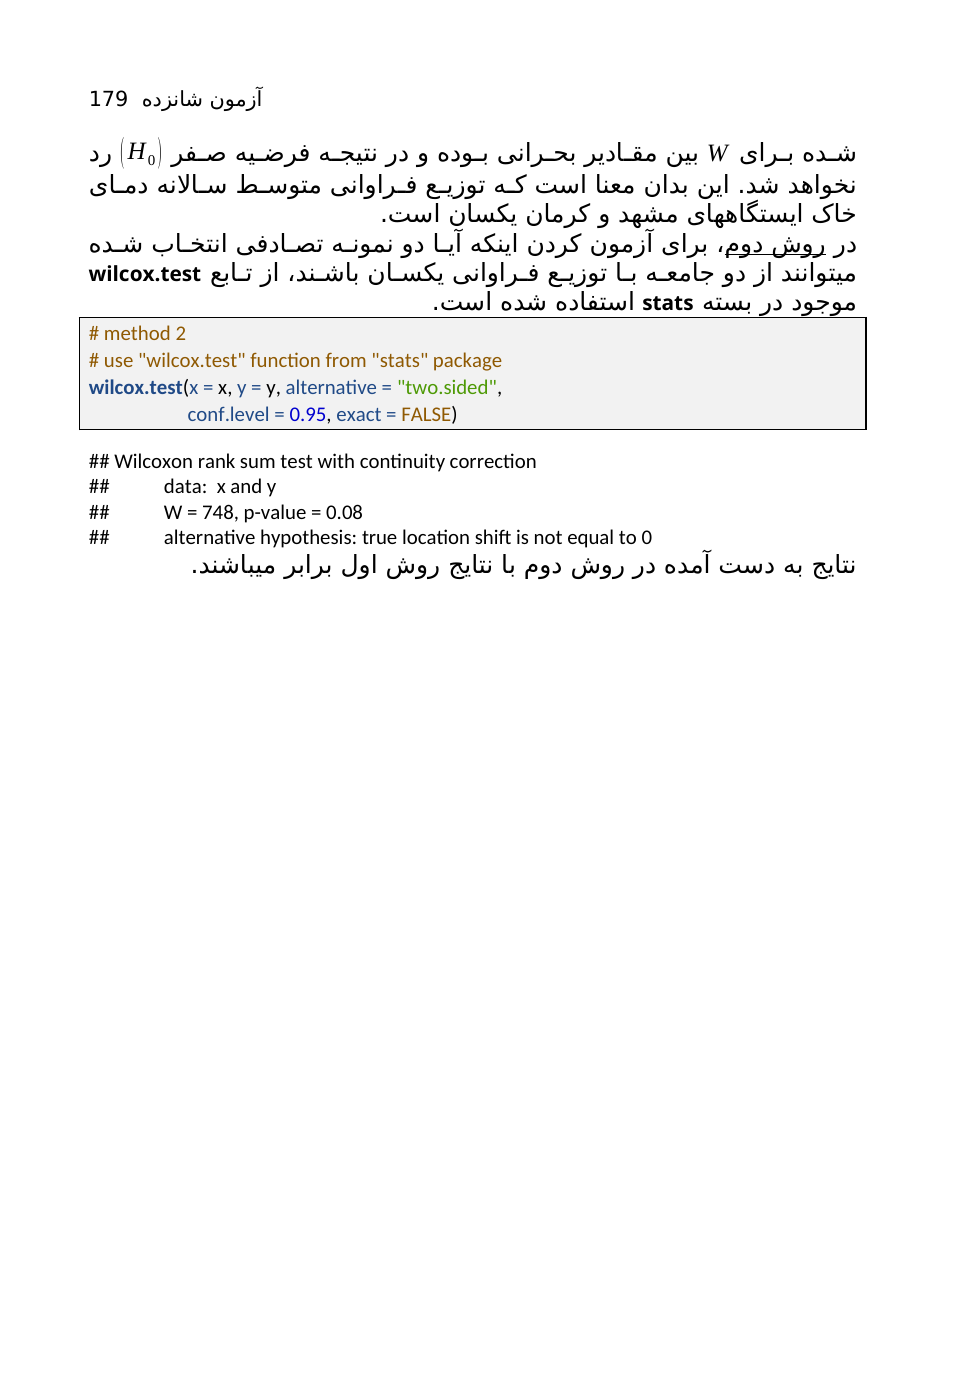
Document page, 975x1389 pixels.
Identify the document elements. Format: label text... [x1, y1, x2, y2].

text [89, 136, 857, 229]
text ## Wilcoxon rank sum test with continuity correction ## data: x and y ## W = 748, p-value = 0.08 ## alternative hypothesis: true location shift is not equal to 0 [89, 448, 857, 550]
text در روش دوم، برای آزمون کردن اینکه آیا دو نمونه تصادفی انتخاب شده می‏توانند از دو جامعه با توزیع فراوانی یکسان باشند، از تابع wilcox.test موجود در بسته stats استفاده شده است. [89, 229, 857, 317]
text # method 2 # use "wilcox.test" function from "stats" package wilcox.test(x = x, y = y, alternative = "two.sided", conf.level = 0.95, exact = FALSE) [80, 318, 865, 429]
text نتایج به دست آمده در روش دوم با نتایج روش اول برابر می‏باشند. [89, 550, 857, 579]
